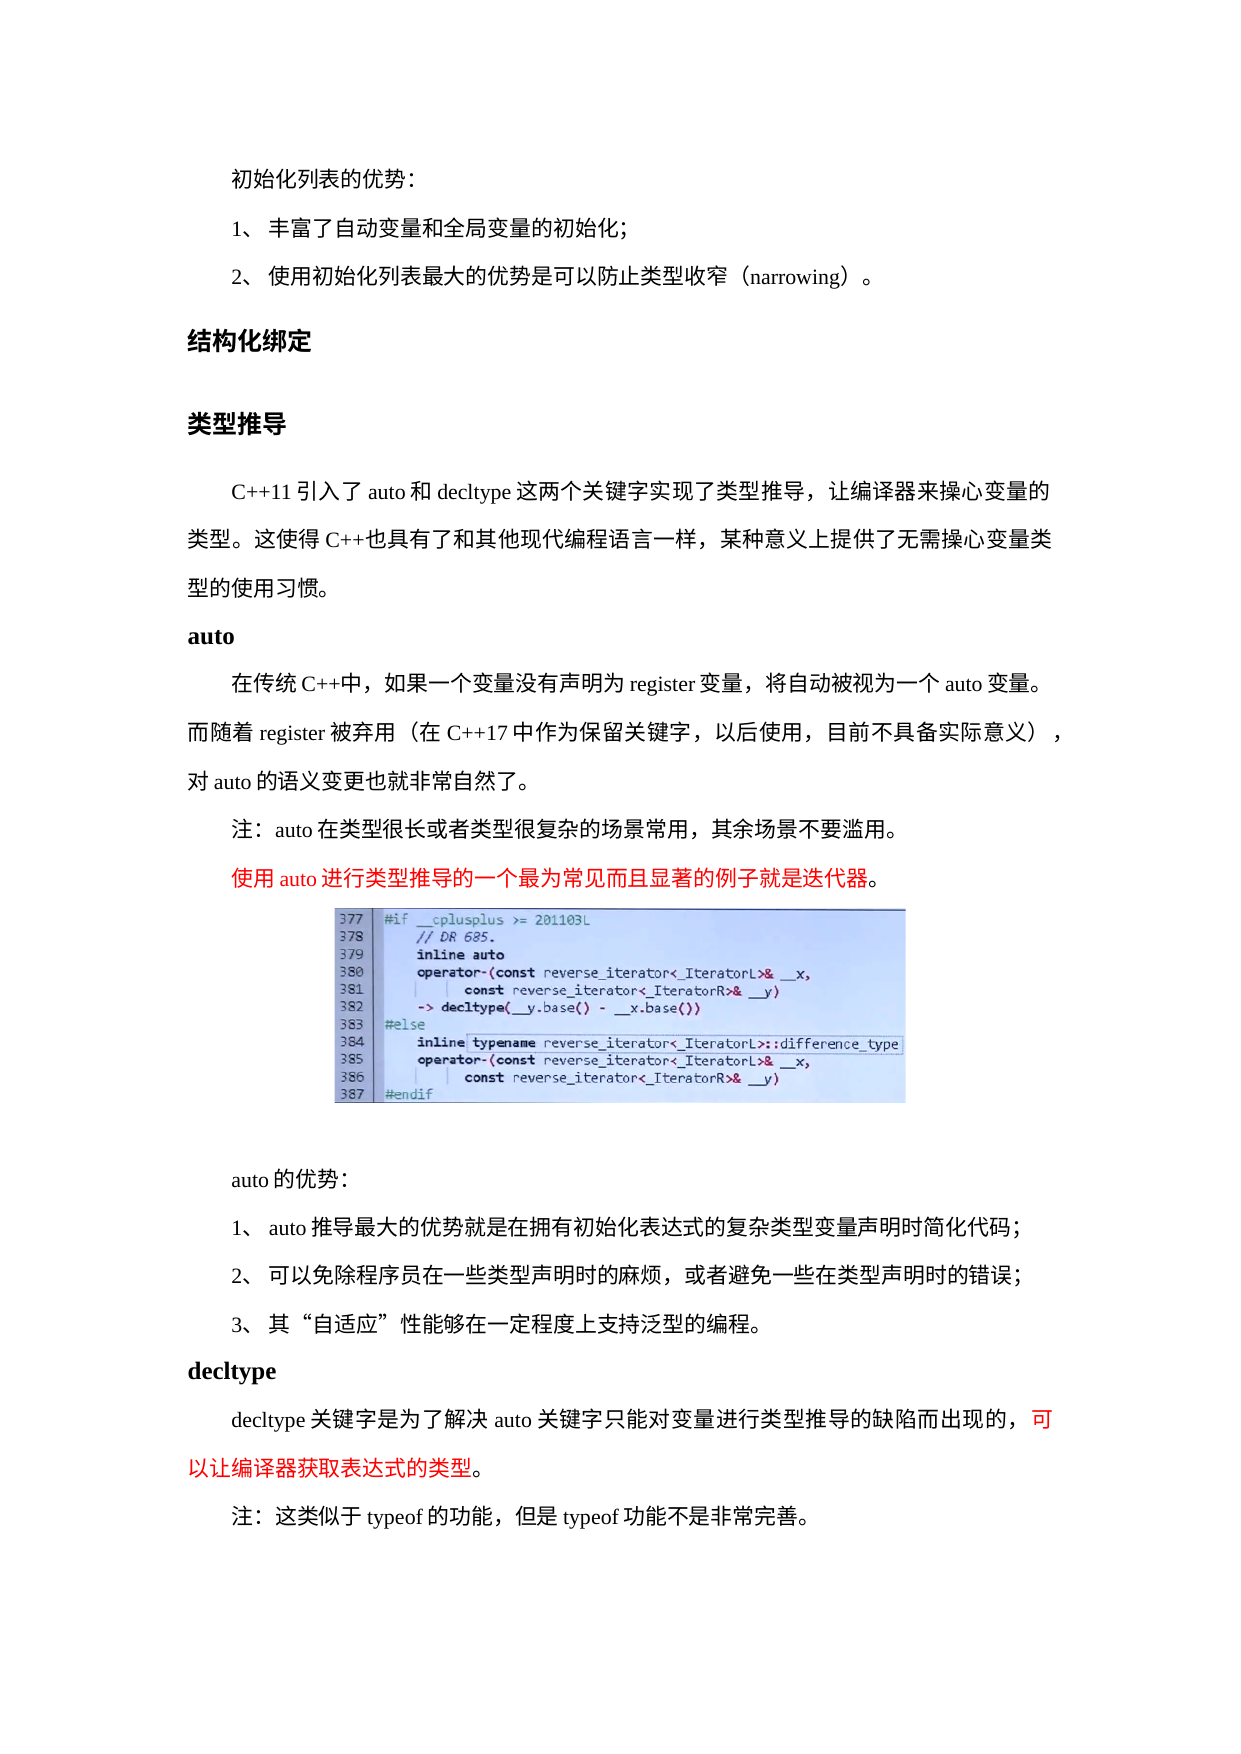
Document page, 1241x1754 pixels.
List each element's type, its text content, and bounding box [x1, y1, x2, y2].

list auto推导最大的优势就是在拥有初始化表达式的复杂类型变量声明时简化代码； [231, 1209, 1053, 1242]
subtitle auto [187, 619, 1053, 652]
list 丰富了自动变量和全局变量的初始化； [231, 210, 1053, 243]
text 初始化列表的优势： [187, 162, 1053, 194]
list 使用初始化列表最大的优势是可以防止类型收窄（narrowing）。 [231, 259, 1053, 291]
subtitle 结构化绑定 [187, 307, 1053, 372]
subtitle decltype [187, 1354, 1053, 1387]
text 注：auto在类型很长或者类型很复杂的场景常用，其余场景不要滥用。 [187, 812, 1053, 844]
text C++11引入了auto和decltype这两个关键字实现了类型推导，让编译器来操心变量的类型。这使得C++也具有了和其他现代编程语言一样，某种意义上提供了无需操心变量类型的使用习惯。 [187, 473, 1053, 603]
subtitle 类型推导 [187, 390, 1053, 455]
text 注：这类似于typeof的功能，但是typeof功能不是非常完善。 [187, 1498, 1053, 1531]
text auto的优势： [187, 1161, 1053, 1194]
list 其“自适应”性能够在一定程度上支持泛型的编程。 [231, 1306, 1053, 1339]
list 可以免除程序员在一些类型声明时的麻烦，或者避免一些在类型声明时的错误； [231, 1258, 1053, 1290]
text decltype关键字是为了解决auto关键字只能对变量进行类型推导的缺陷而出现的，可以让编译器获取表达式的类型。 [187, 1401, 1053, 1483]
text 在传统C++中，如果一个变量没有声明为register变量，将自动被视为一个auto变量。而随着register被弃用（在C++17中作为保留关键字，以后使用，目前不具备实际意义），对auto的语义变更也就非常自然了。 [187, 666, 1053, 796]
text 使用auto进行类型推导的一个最为常见而且显著的例子就是迭代器。 [187, 860, 1053, 893]
picture [334, 908, 906, 1103]
